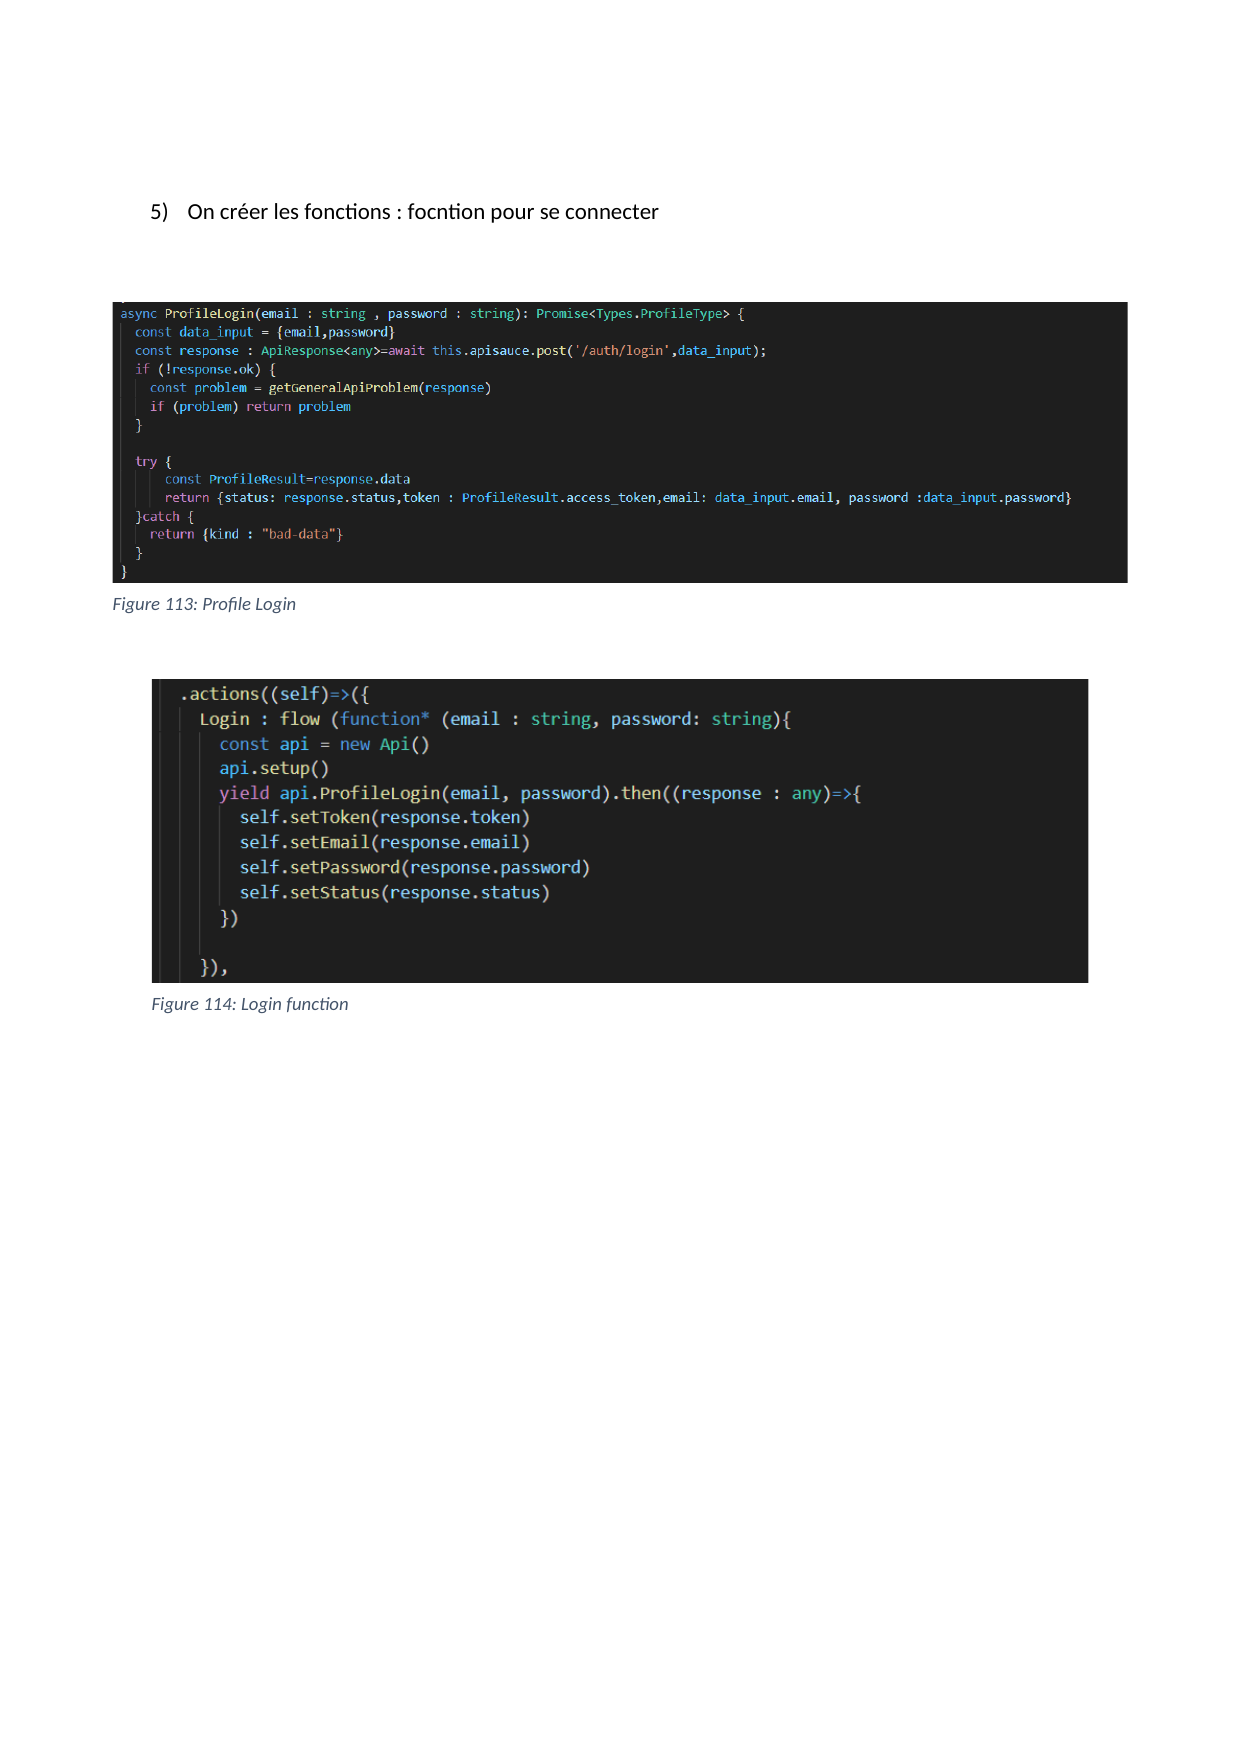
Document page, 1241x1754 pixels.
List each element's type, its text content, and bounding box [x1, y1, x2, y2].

list On créer les fonctions : focntion pour se connecter [150, 197, 1128, 225]
picture [112, 302, 1128, 583]
picture [151, 679, 1089, 983]
